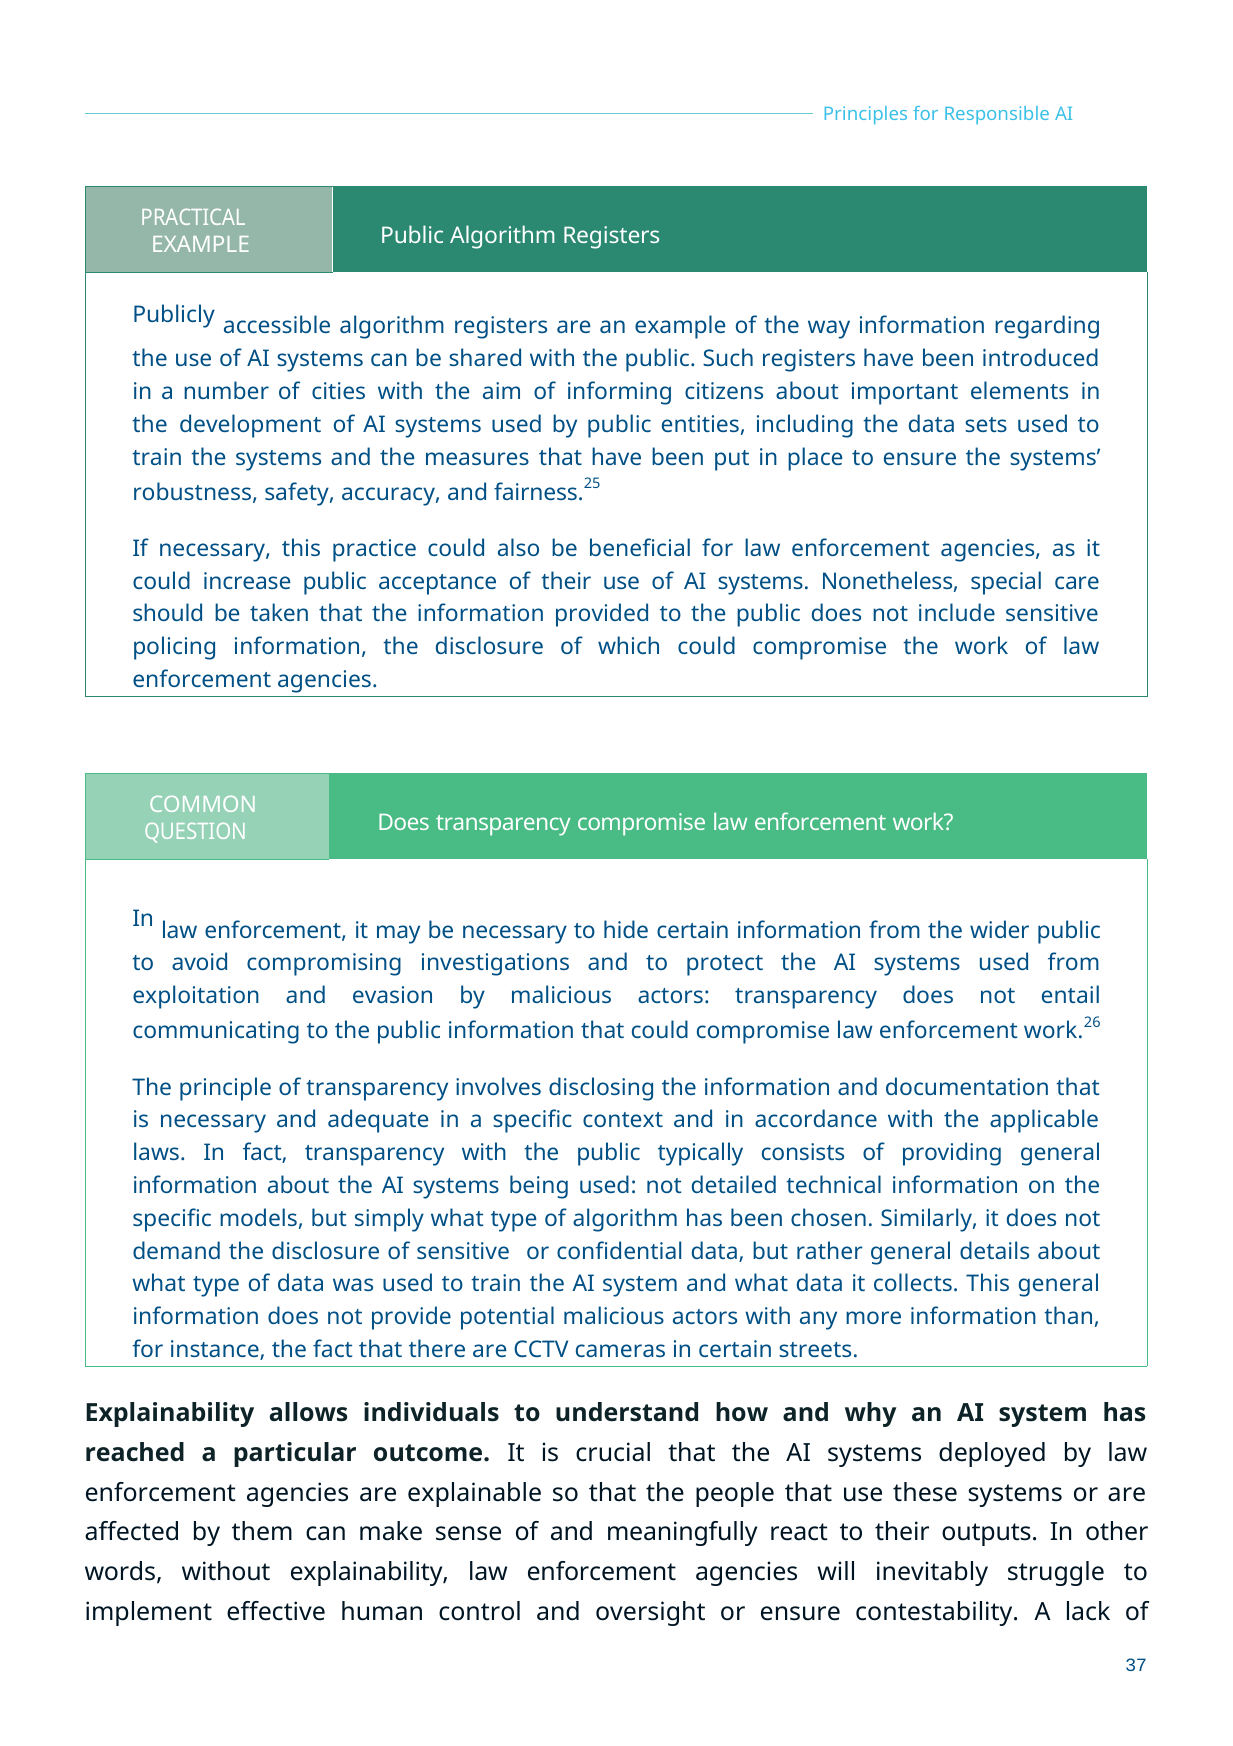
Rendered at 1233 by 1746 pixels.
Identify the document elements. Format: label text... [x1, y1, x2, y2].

table_cell In law enforcement, it may be necessary to hide certain information from the wider public to avoid compromising investigations and to protect the AI systems used from exploitation and evasion by malicious actors: transparency does not entail communicating to the public information that could compromise law enforcement work.26 The principle of transparency involves disclosing the information and documentation that is necessary and adequate in a specific context and in accordance with the applicable laws. In fact, transparency with the public typically consists of providing general information about the AI systems being used: not detailed technical information on the specific models, but simply what type of algorithm has been chosen. Similarly, it does not demand the disclosure of sensitive or confidential data, but rather general details about what type of data was used to train the AI system and what data it collects. This general information does not provide potential malicious actors with any more information than, for instance, the fact that there are CCTV cameras in certain streets. [86, 859, 1147, 1366]
table_header Public Algorithm Registers [333, 187, 1147, 272]
table_cell Publicly accessible algorithm registers are an example of the way information regarding the use of AI systems can be shared with the public. Such registers have been introduced in a number of cities with the aim of informing citizens about important elements in the development of AI systems used by public entities, including the data sets used to train the systems and the measures that have been put in place to ensure the systems’ robustness, safety, accuracy, and fairness.25 If necessary, this practice could also be beneficial for law enforcement agencies, as it could increase public acceptance of their use of AI systems. Nonetheless, special care should be taken that the information provided to the public does not include sensitive policing information, the disclosure of which could compromise the work of law enforcement agencies. [86, 272, 1147, 696]
table_header PRACTICAL EXAMPLE [86, 187, 332, 272]
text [84, 1395, 1148, 1628]
table_header COMMON QUESTION [86, 774, 329, 859]
table_header Does transparency compromise law enforcement work? [329, 774, 1147, 859]
